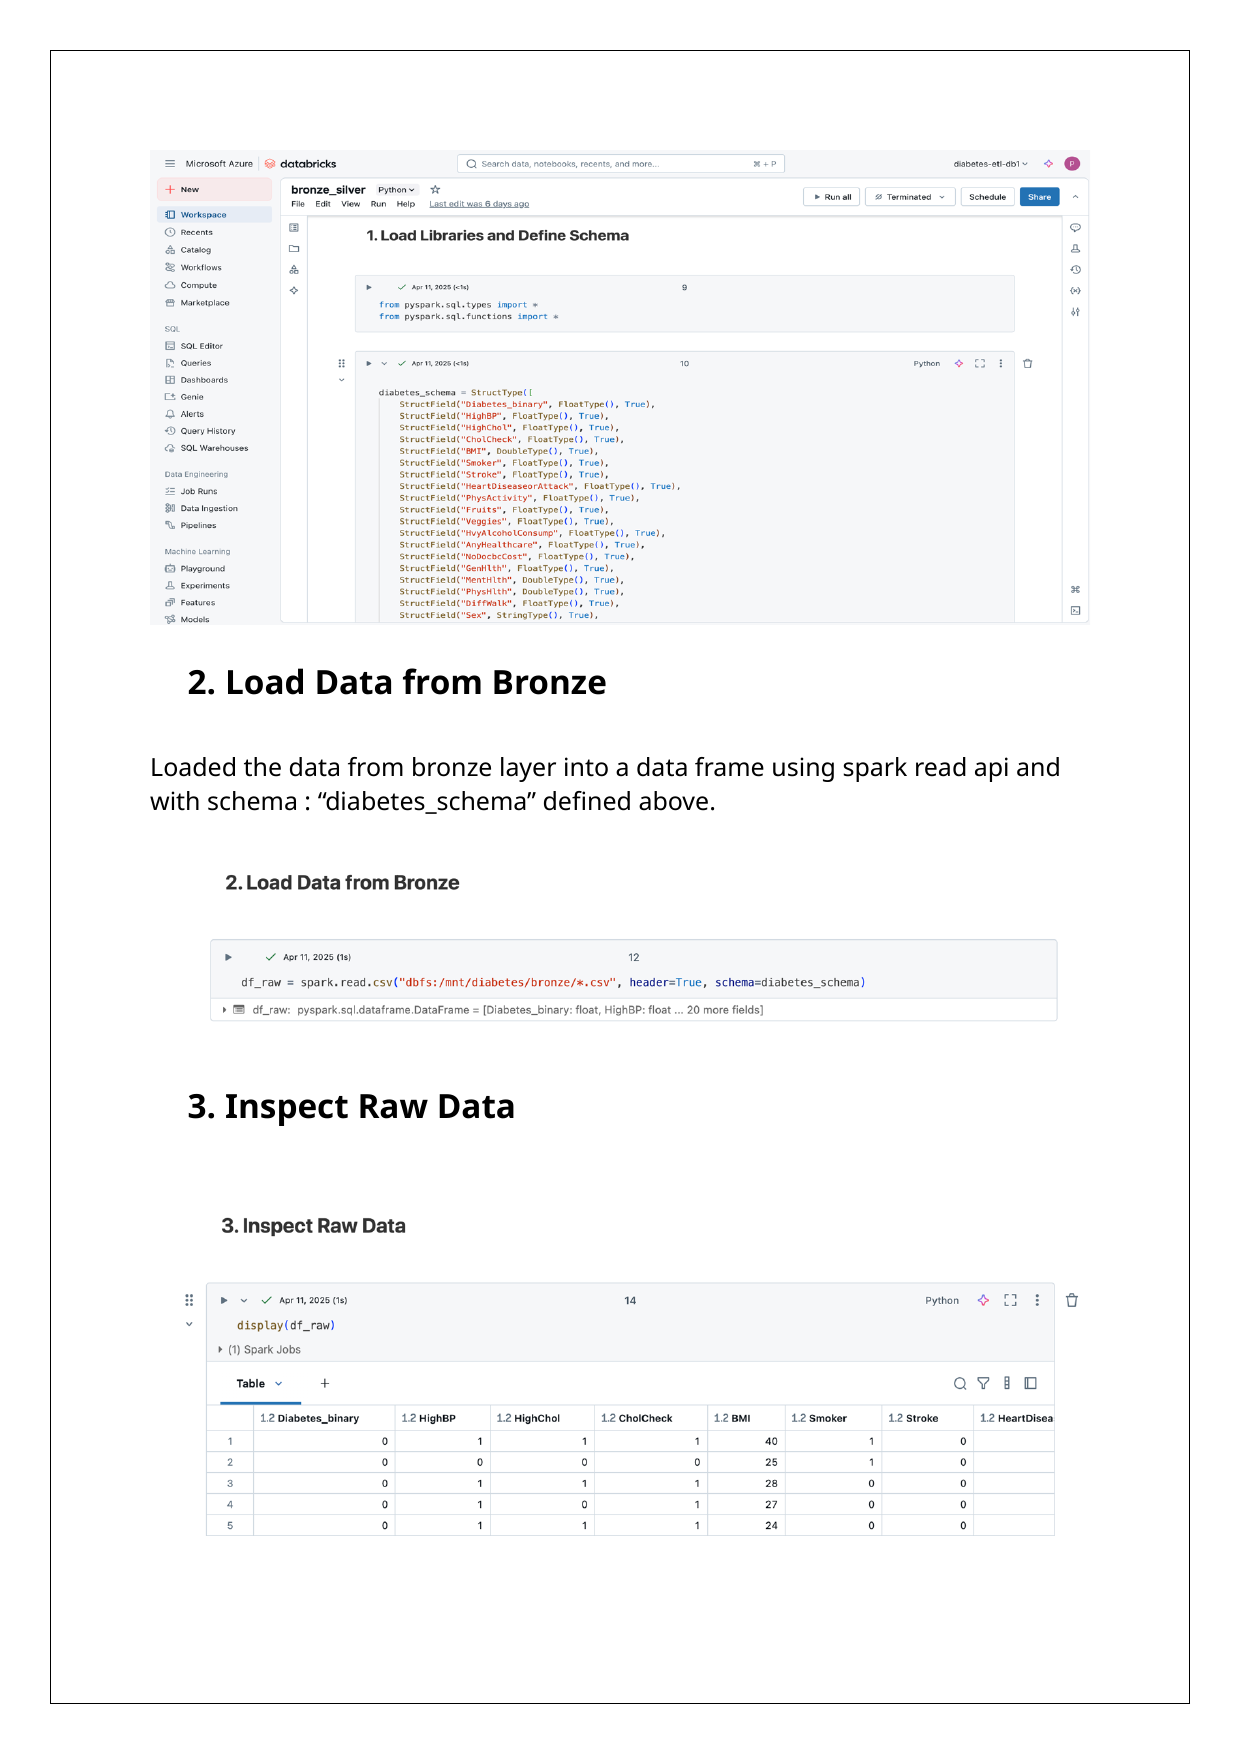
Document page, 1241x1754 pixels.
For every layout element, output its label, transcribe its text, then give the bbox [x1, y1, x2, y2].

picture [150, 1196, 1091, 1536]
picture [150, 852, 1091, 1038]
picture [150, 150, 1091, 625]
text Loaded the data from bronze layer into a data frame using spark read api and with schema : “diabetes_schema” defined above. [150, 750, 1090, 818]
list Load Data from Bronze [187, 659, 1090, 704]
list Inspect Raw Data [187, 1083, 1090, 1129]
